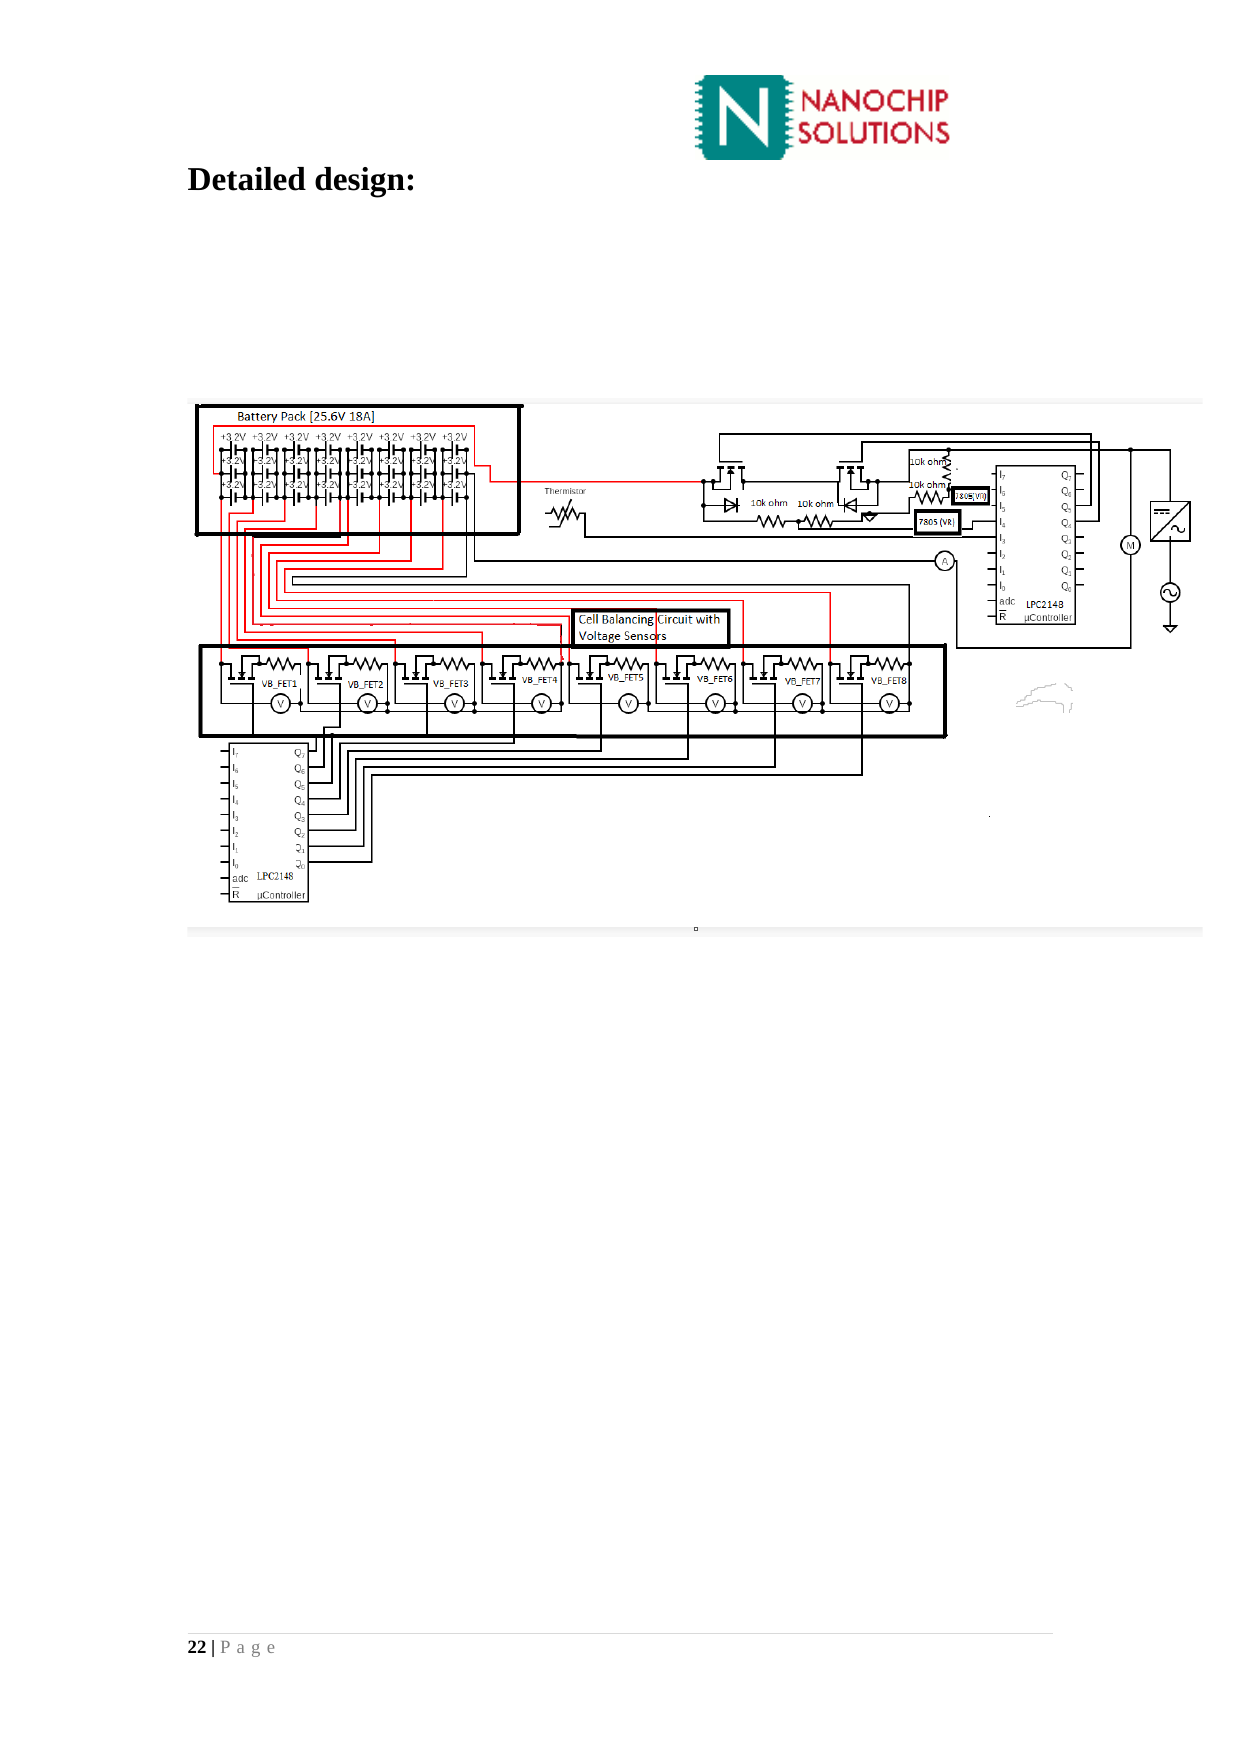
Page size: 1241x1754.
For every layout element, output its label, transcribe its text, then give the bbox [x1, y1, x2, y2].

picture [694, 75, 950, 160]
picture [187, 398, 1203, 937]
text Detailed design: [187, 159, 1053, 198]
